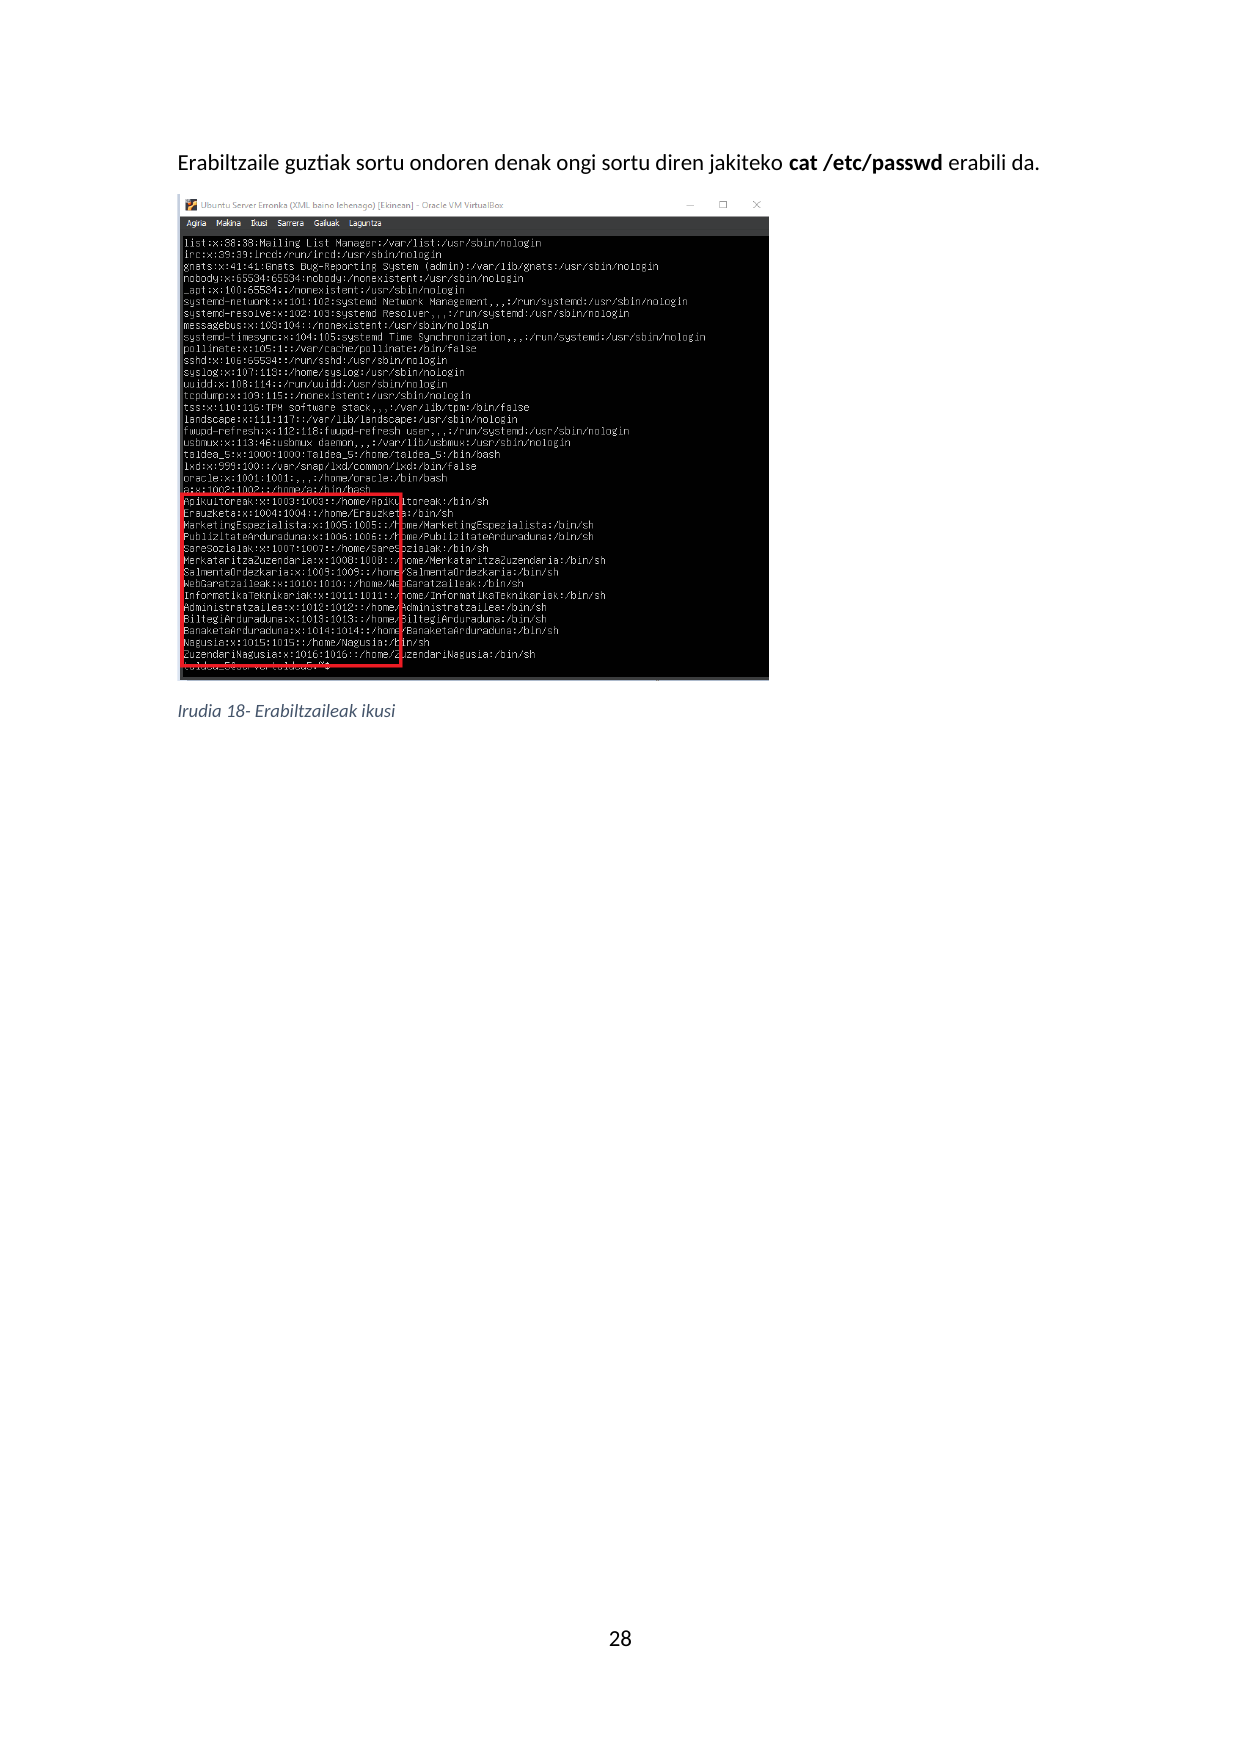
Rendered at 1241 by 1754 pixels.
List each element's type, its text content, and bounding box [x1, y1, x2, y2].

text Erabiltzaile guztiak sortu ondoren denak ongi sortu diren jakiteko cat /etc/passwd erabili da. [177, 148, 1063, 176]
picture [177, 194, 769, 681]
text Irudia 18- Erabiltzaileak ikusi [177, 699, 1063, 722]
